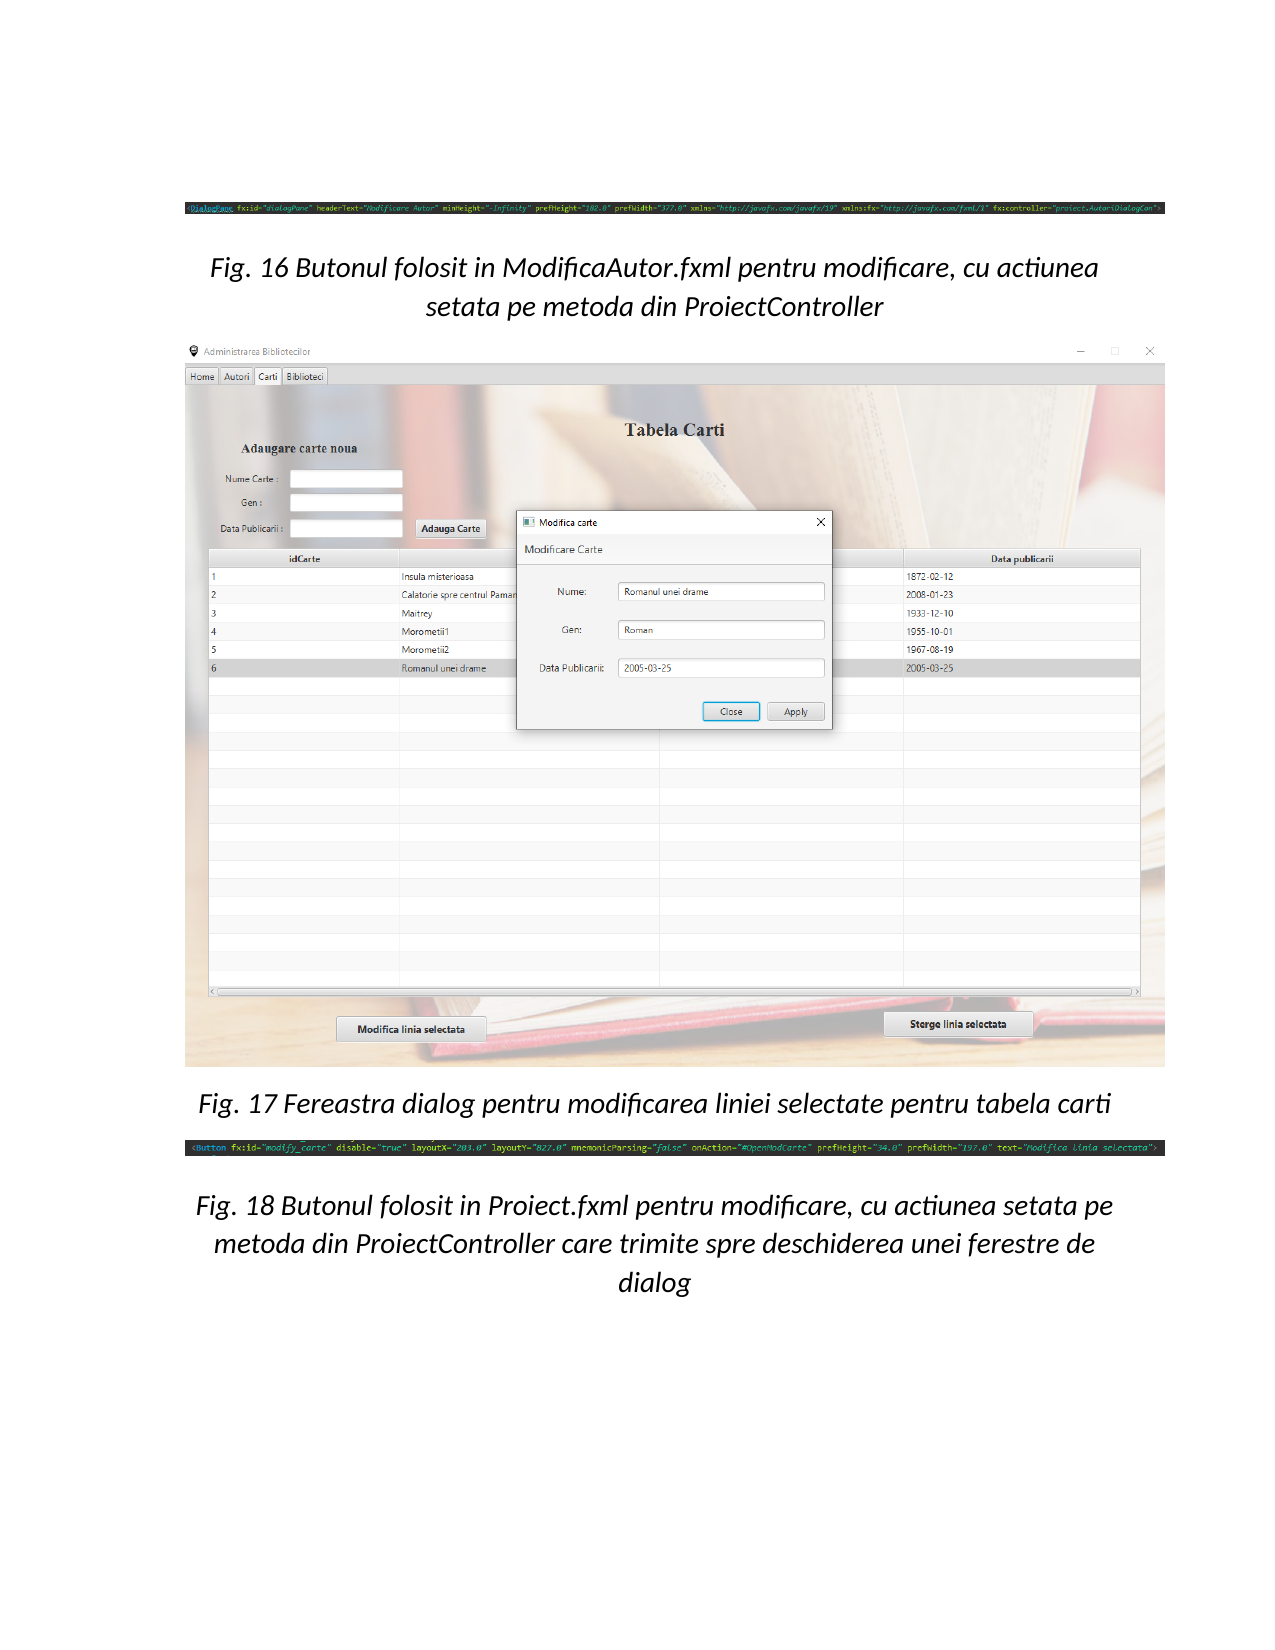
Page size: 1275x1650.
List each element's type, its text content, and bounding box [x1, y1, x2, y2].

picture [185, 202, 1165, 214]
text Fig. 16 Butonul folosit in ModificaAutor.fxml pentru modificare, cu actiunea setata pe metoda din ProiectController [185, 249, 1127, 324]
picture [185, 1140, 1165, 1156]
picture [185, 343, 1165, 1067]
text Fig. 17 Fereastra dialog pentru modificarea liniei selectate pentru tabela carti [185, 1085, 1127, 1121]
text Fig. 18 Butonul folosit in Proiect.fxml pentru modificare, cu actiunea setata pe metoda din ProiectController care trimite spre deschiderea unei ferestre de dialog [185, 1187, 1127, 1299]
